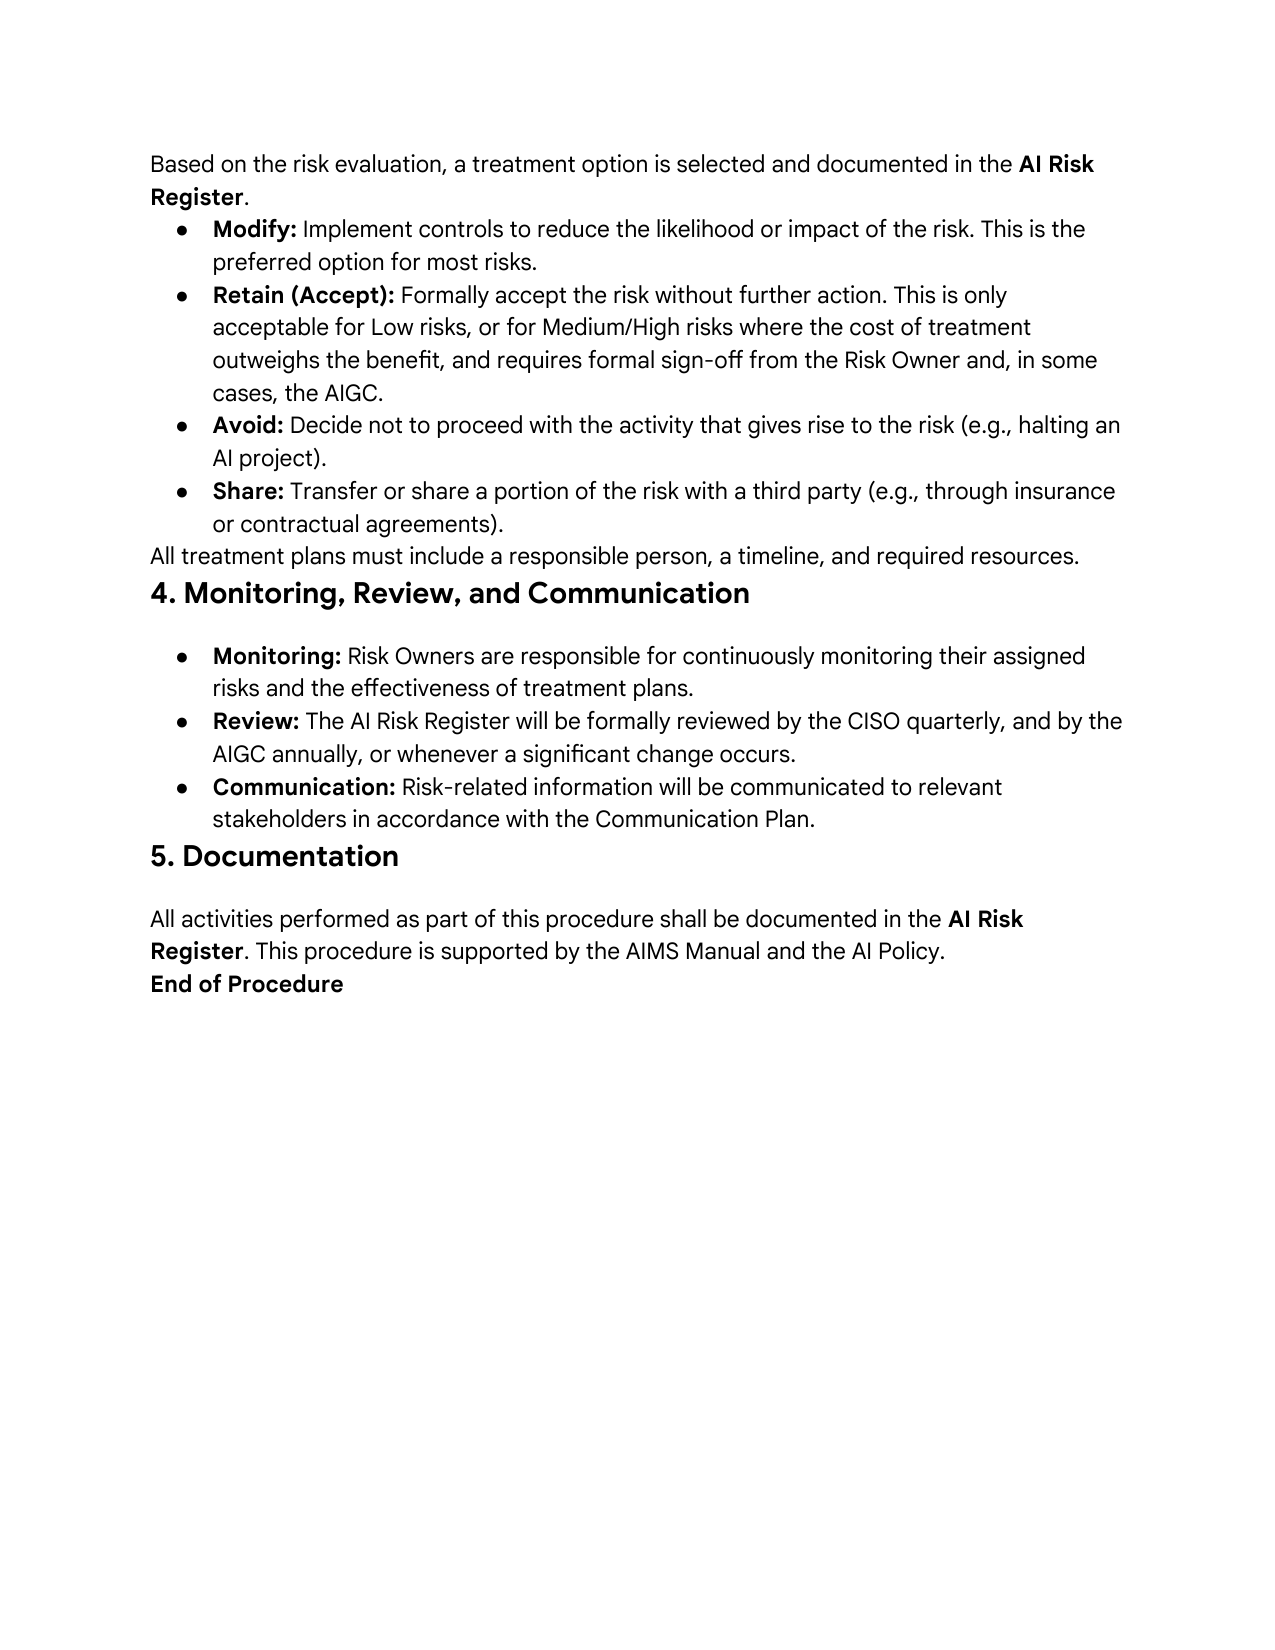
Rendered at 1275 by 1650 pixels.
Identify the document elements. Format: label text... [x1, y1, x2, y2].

list Avoid: Decide not to proceed with the activity that gives rise to the risk (e.g., halting an AI project). [175, 412, 1125, 473]
list Share: Transfer or share a portion of the risk with a third party (e.g., through insurance or contractual agreements). [175, 477, 1125, 538]
text Based on the risk evaluation, a treatment option is selected and documented in the AI Risk Register. [150, 150, 1125, 211]
text All activities performed as part of this procedure shall be documented in the AI Risk Register. This procedure is supported by the AIMS Manual and the AI Policy. [150, 905, 1125, 966]
list Monitoring: Risk Owners are responsible for continuously monitoring their assigned risks and the effectiveness of treatment plans. [175, 642, 1125, 703]
text All treatment plans must include a responsible person, a timeline, and required resources. [150, 542, 1125, 571]
list Modify: Implement controls to reduce the likelihood or impact of the risk. This is the preferred option for most risks. [175, 215, 1125, 277]
list Retain (Accept): Formally accept the risk without further action. This is only acceptable for Low risks, or for Medium/High risks where the cost of treatment outweighs the benefit, and requires formal sign-off from the Risk Owner and, in some cases, the AIGC. [175, 281, 1125, 408]
subtitle 5. Documentation [150, 838, 1125, 875]
text End of Procedure [150, 970, 1125, 999]
subtitle 4. Monitoring, Review, and Communication [150, 575, 1125, 612]
list Communication: Risk-related information will be communicated to relevant stakeholders in accordance with the Communication Plan. [175, 773, 1125, 834]
list Review: The AI Risk Register will be formally reviewed by the CISO quarterly, and by the AIGC annually, or whenever a significant change occurs. [175, 707, 1125, 769]
